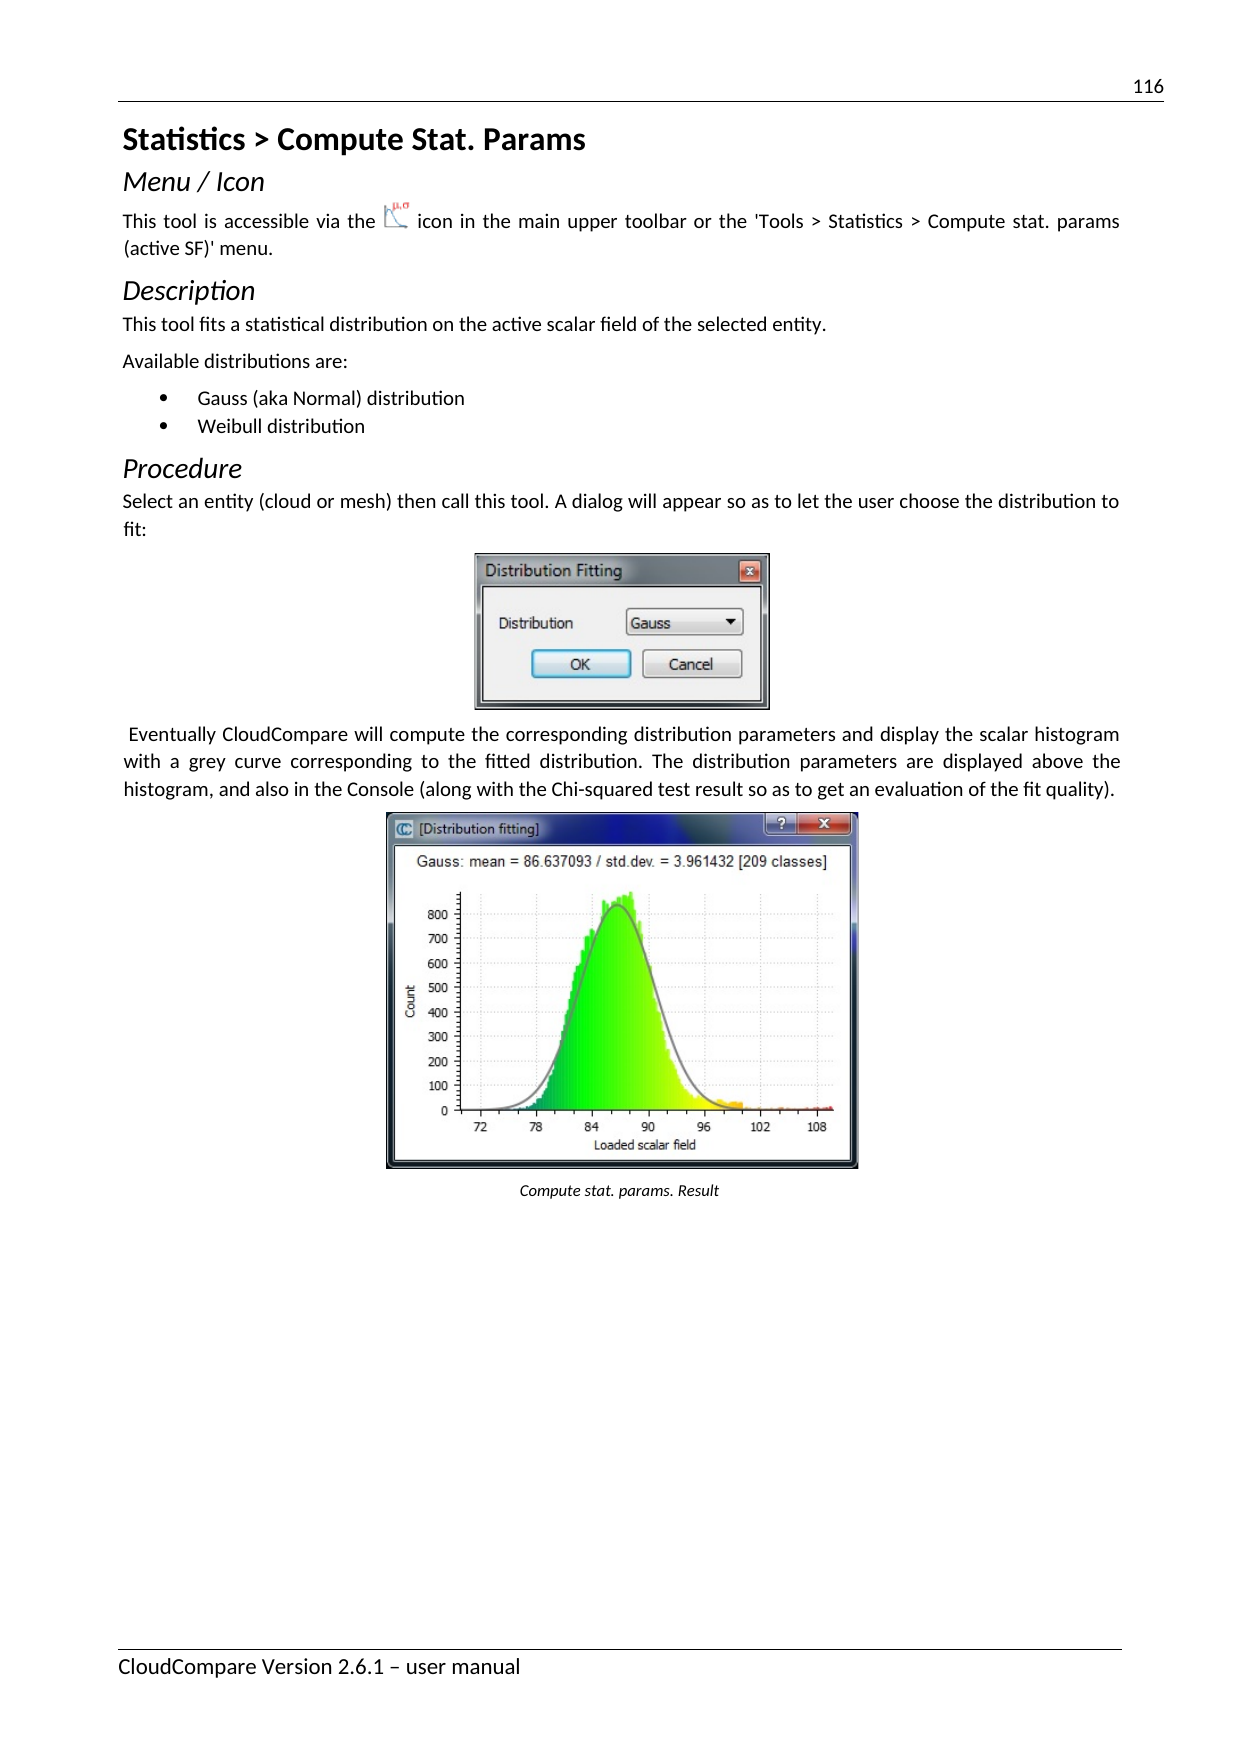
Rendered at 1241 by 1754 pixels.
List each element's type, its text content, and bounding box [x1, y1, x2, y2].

picture [383, 201, 410, 229]
list Weibull distribution [160, 413, 1122, 438]
subtitle Statistics > Compute Stat. Params [122, 118, 1122, 159]
subtitle Menu / Icon [122, 163, 1122, 198]
text Select an entity (cloud or mesh) then call this tool. A dialog will appear so as to let the user choose the distribution to fit: [122, 489, 1122, 541]
picture [474, 553, 770, 710]
text This tool fits a statistical distribution on the active scalar field of the selected entity. [122, 311, 1122, 337]
text This tool is accessible via the icon in the main upper toolbar or the 'Tools > Statistics > Compute stat. params (active SF)' menu. [122, 202, 1122, 261]
text Available distributions are: [122, 348, 1122, 374]
text Eventually CloudCompare will compute the corresponding distribution parameters and display the scalar histogram with a grey curve corresponding to the fitted distribution. The distribution parameters are displayed above the histogram, and also in the Console (along with the Chi-squared test result so as to get an evaluation of the fit quality). [122, 721, 1122, 801]
subtitle Description [122, 272, 1122, 308]
picture [386, 812, 859, 1169]
text Compute stat. params. Result [118, 1180, 1122, 1201]
list Gauss (aka Normal) distribution [160, 385, 1122, 411]
subtitle Procedure [122, 450, 1122, 486]
